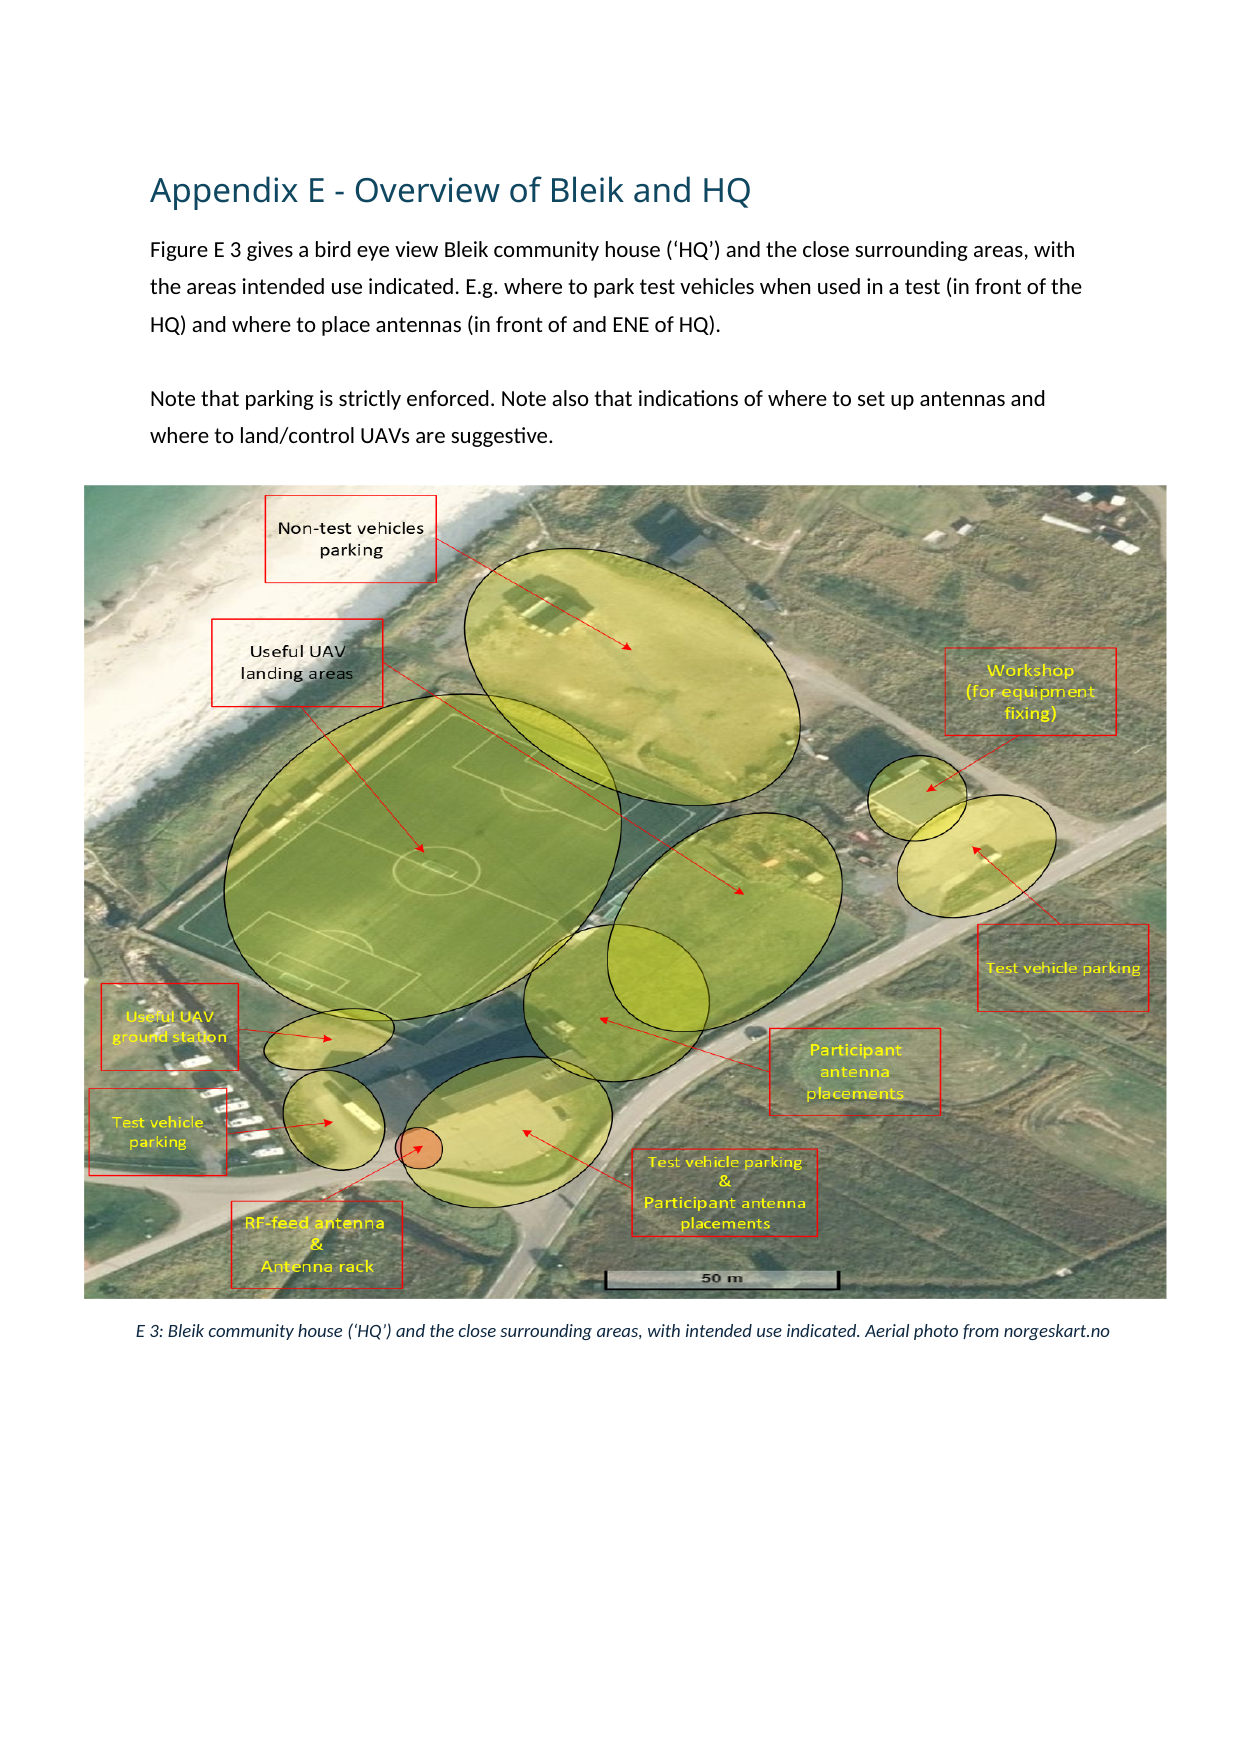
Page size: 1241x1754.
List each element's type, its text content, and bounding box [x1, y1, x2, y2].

subtitle Appendix E - Overview of Bleik and HQ [150, 167, 1090, 212]
text Figure E 1 gives a bird eye view Bleik community house (‘HQ’) and the close surrounding areas, with the areas intended use indicated. E.g. where to park test vehicles when used in a test (in front of the HQ) and where to place antennas (in front of and ENE of HQ). [150, 235, 1090, 338]
text Note that parking is strictly enforced. Note also that indications of where to set up antennas and where to land/control UAVs are suggestive. [150, 384, 1090, 449]
picture [75, 479, 1172, 1305]
